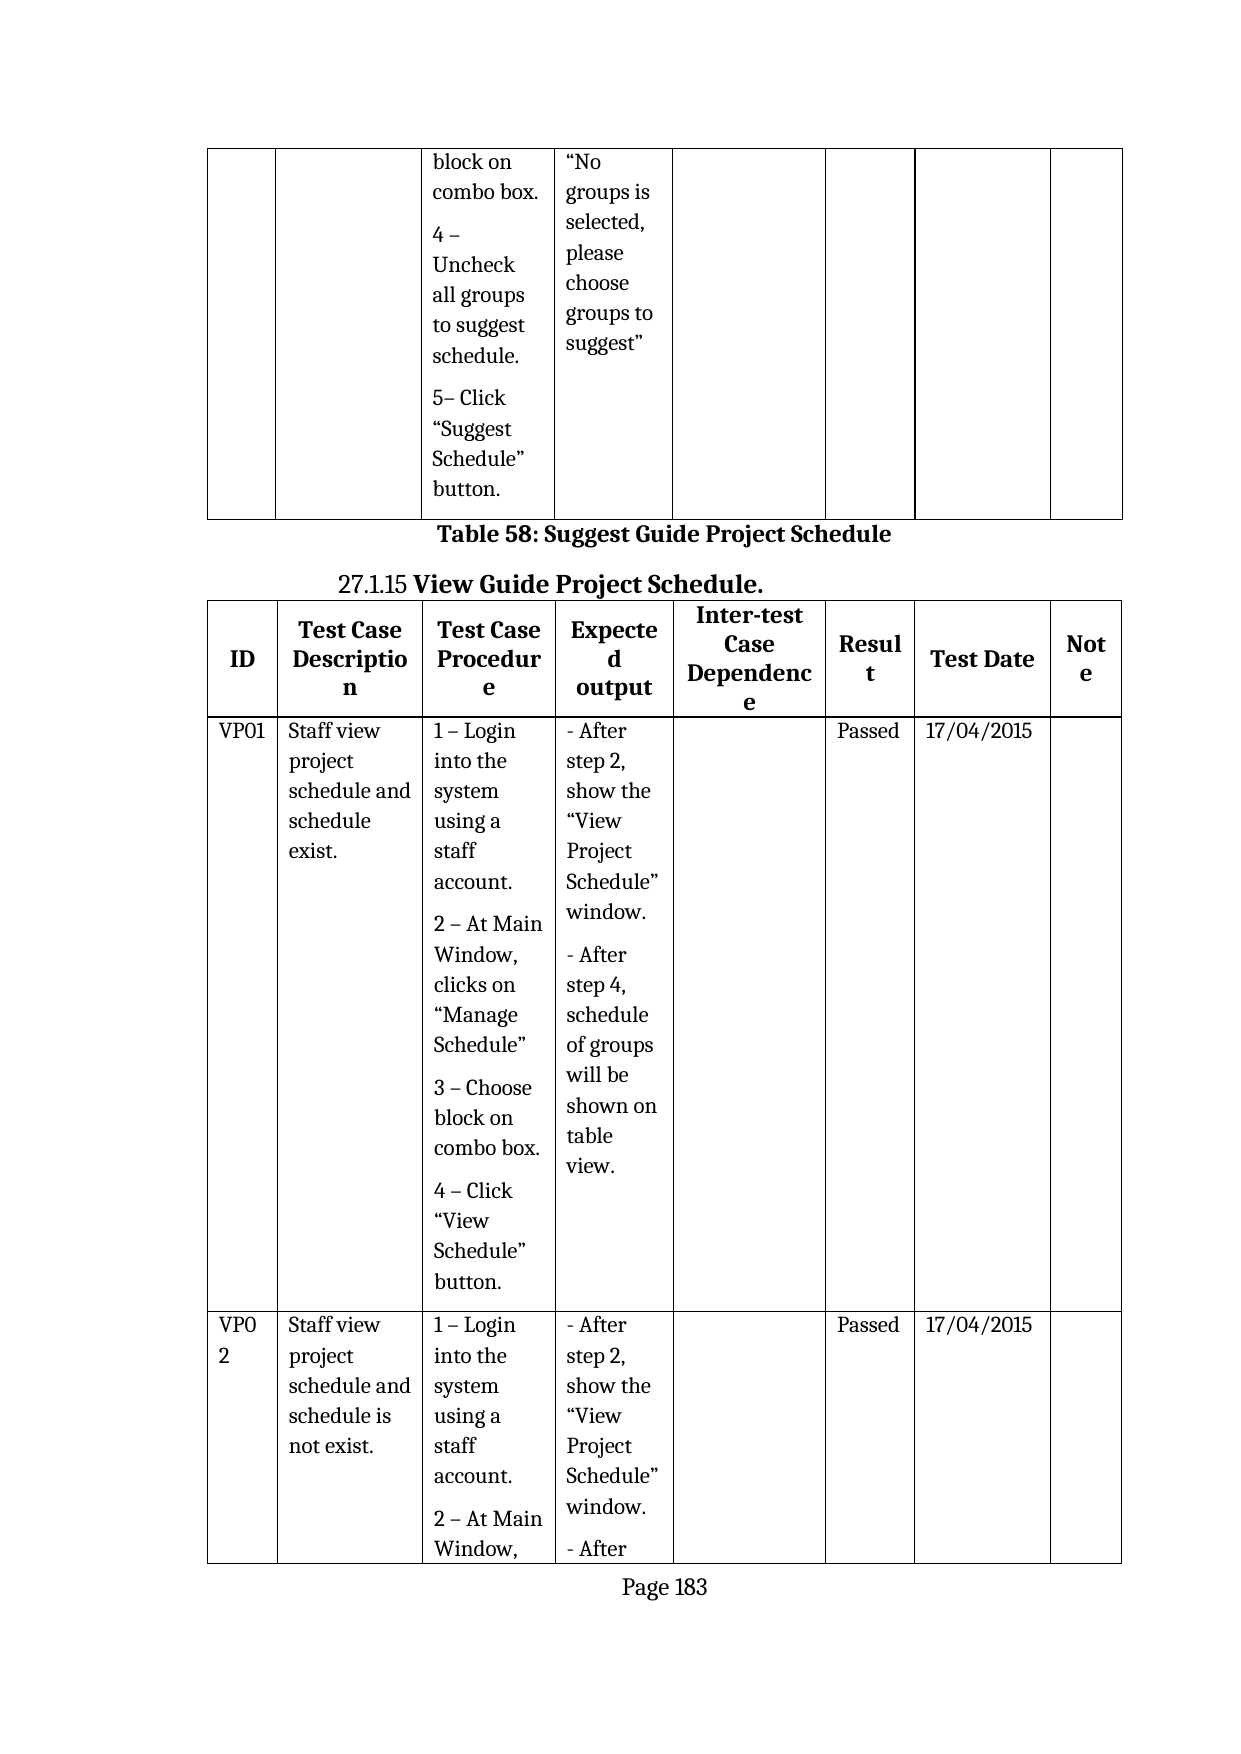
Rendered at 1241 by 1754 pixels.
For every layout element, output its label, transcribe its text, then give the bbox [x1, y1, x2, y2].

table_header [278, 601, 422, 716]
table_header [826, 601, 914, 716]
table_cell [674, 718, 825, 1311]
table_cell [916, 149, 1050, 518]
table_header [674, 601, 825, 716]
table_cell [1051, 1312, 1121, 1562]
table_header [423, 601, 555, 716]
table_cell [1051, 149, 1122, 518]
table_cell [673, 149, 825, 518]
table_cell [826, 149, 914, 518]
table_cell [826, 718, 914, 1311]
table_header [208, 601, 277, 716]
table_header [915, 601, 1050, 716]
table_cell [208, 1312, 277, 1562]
subtitle View Guide Project Schedule. [338, 569, 1122, 600]
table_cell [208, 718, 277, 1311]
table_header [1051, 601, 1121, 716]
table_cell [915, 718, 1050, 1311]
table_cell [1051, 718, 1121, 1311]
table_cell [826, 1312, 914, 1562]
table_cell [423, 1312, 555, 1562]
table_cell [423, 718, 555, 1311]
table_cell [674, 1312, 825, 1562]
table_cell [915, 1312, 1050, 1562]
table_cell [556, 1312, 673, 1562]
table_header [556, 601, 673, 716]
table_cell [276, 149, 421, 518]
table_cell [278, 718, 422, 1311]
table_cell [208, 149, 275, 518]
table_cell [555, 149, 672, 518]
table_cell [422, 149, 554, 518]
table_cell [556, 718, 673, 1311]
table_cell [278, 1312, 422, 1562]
